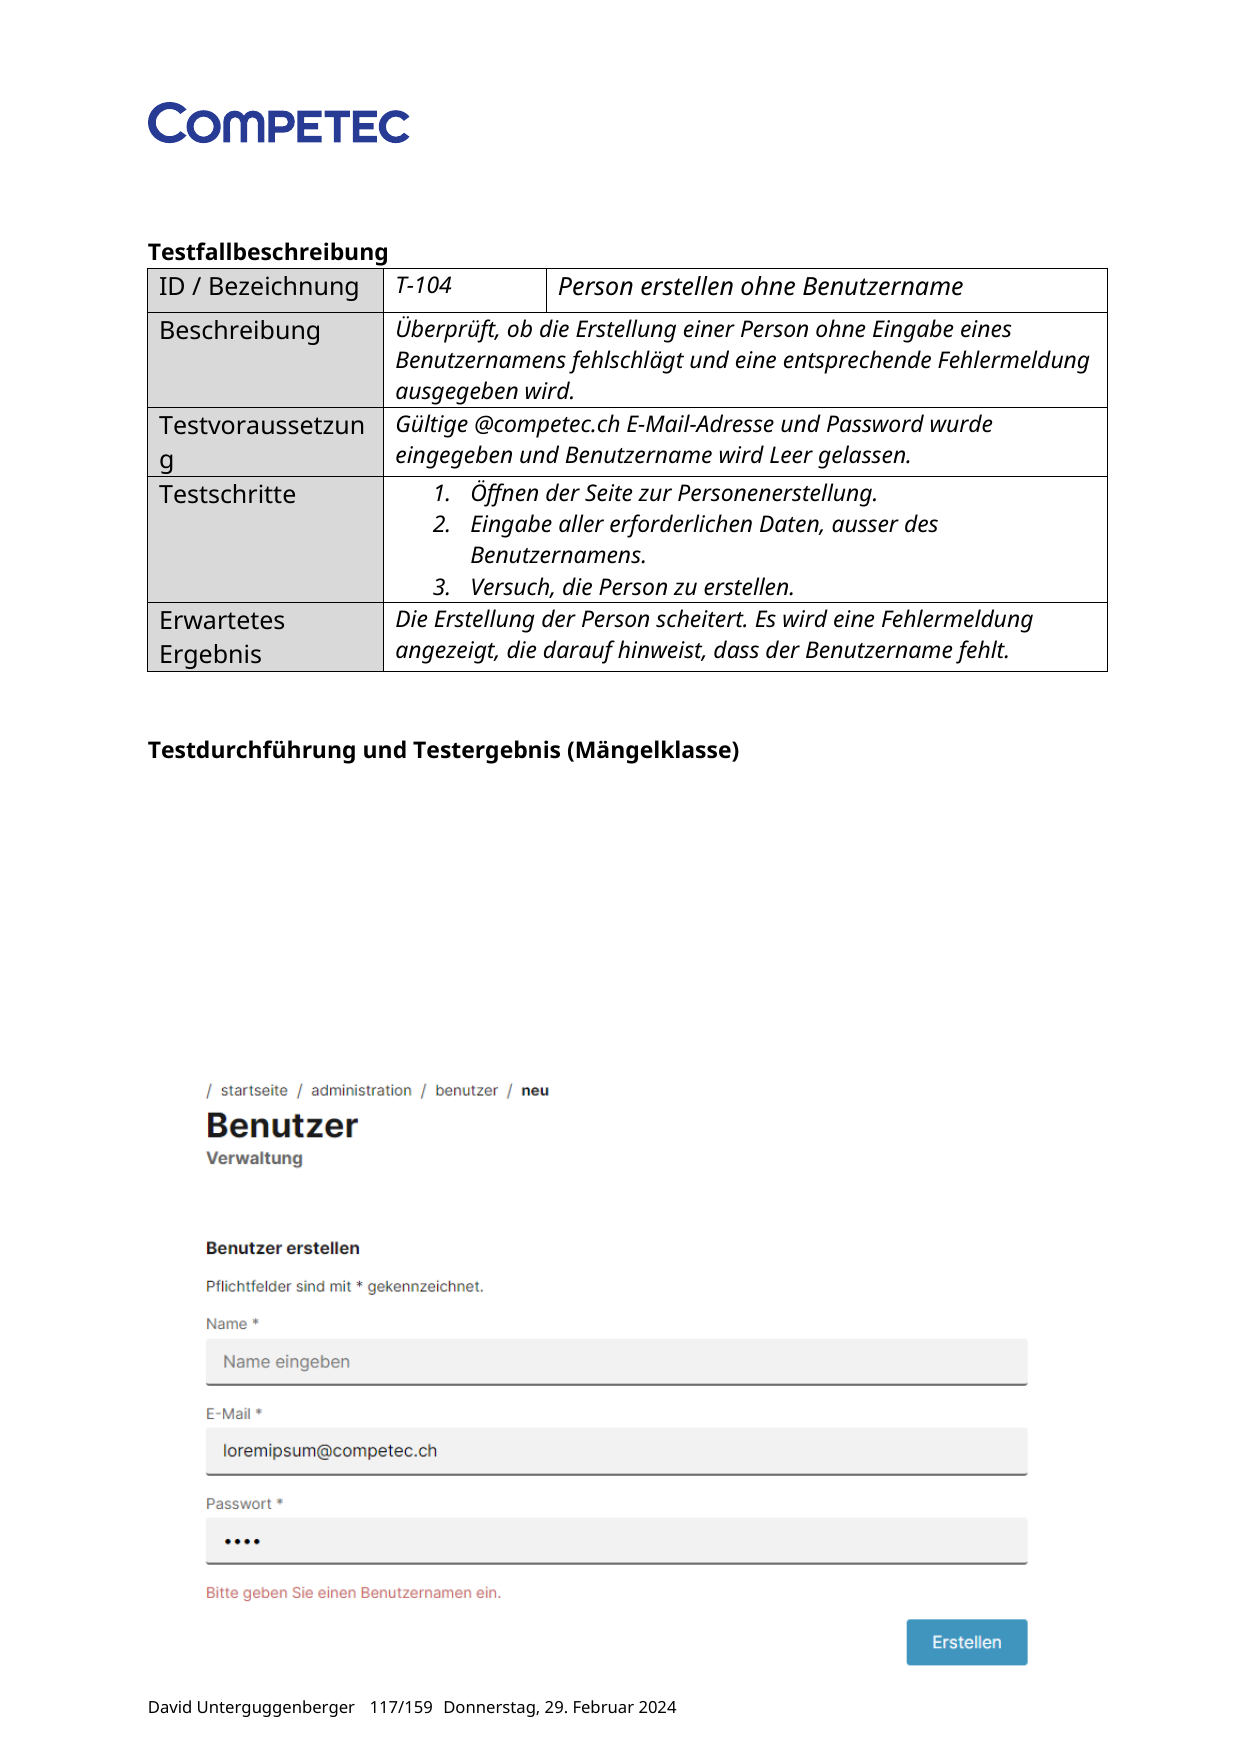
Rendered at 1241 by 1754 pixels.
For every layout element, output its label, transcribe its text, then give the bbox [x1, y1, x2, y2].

table_cell Öffnen der Seite zur Personenerstellung. Eingabe aller erforderlichen Daten, ausser des Benutzernamens. Versuch, die Person zu erstellen. [384, 477, 1107, 602]
table_header Person erstellen ohne Benutzername [547, 269, 1107, 312]
table_cell Gültige @competec.ch E-Mail-Adresse und Password wurde eingegeben und Benutzername wird Leer gelassen. [384, 408, 1107, 476]
table_cell Erwartetes Ergebnis [148, 603, 383, 671]
text Testfallbeschreibung [148, 236, 1122, 267]
table_cell Überprüft, ob die Erstellung einer Person ohne Eingabe eines Benutzernamens fehlschlägt und eine entsprechende Fehlermeldung ausgegeben wird. [384, 313, 1107, 407]
table_header T-104 [384, 269, 546, 312]
table_cell Die Erstellung der Person scheitert. Es wird eine Fehlermeldung angezeigt, die darauf hinweist, dass der Benutzername fehlt. [384, 603, 1107, 671]
text Testdurchführung und Testergebnis (Mängelklasse) [148, 734, 1122, 766]
table_cell Beschreibung [148, 313, 383, 407]
table_cell Testschritte [148, 477, 383, 602]
table_header ID / Bezeichnung [148, 269, 383, 312]
table_cell Testvoraussetzung [148, 408, 383, 476]
picture [176, 1075, 1094, 1669]
